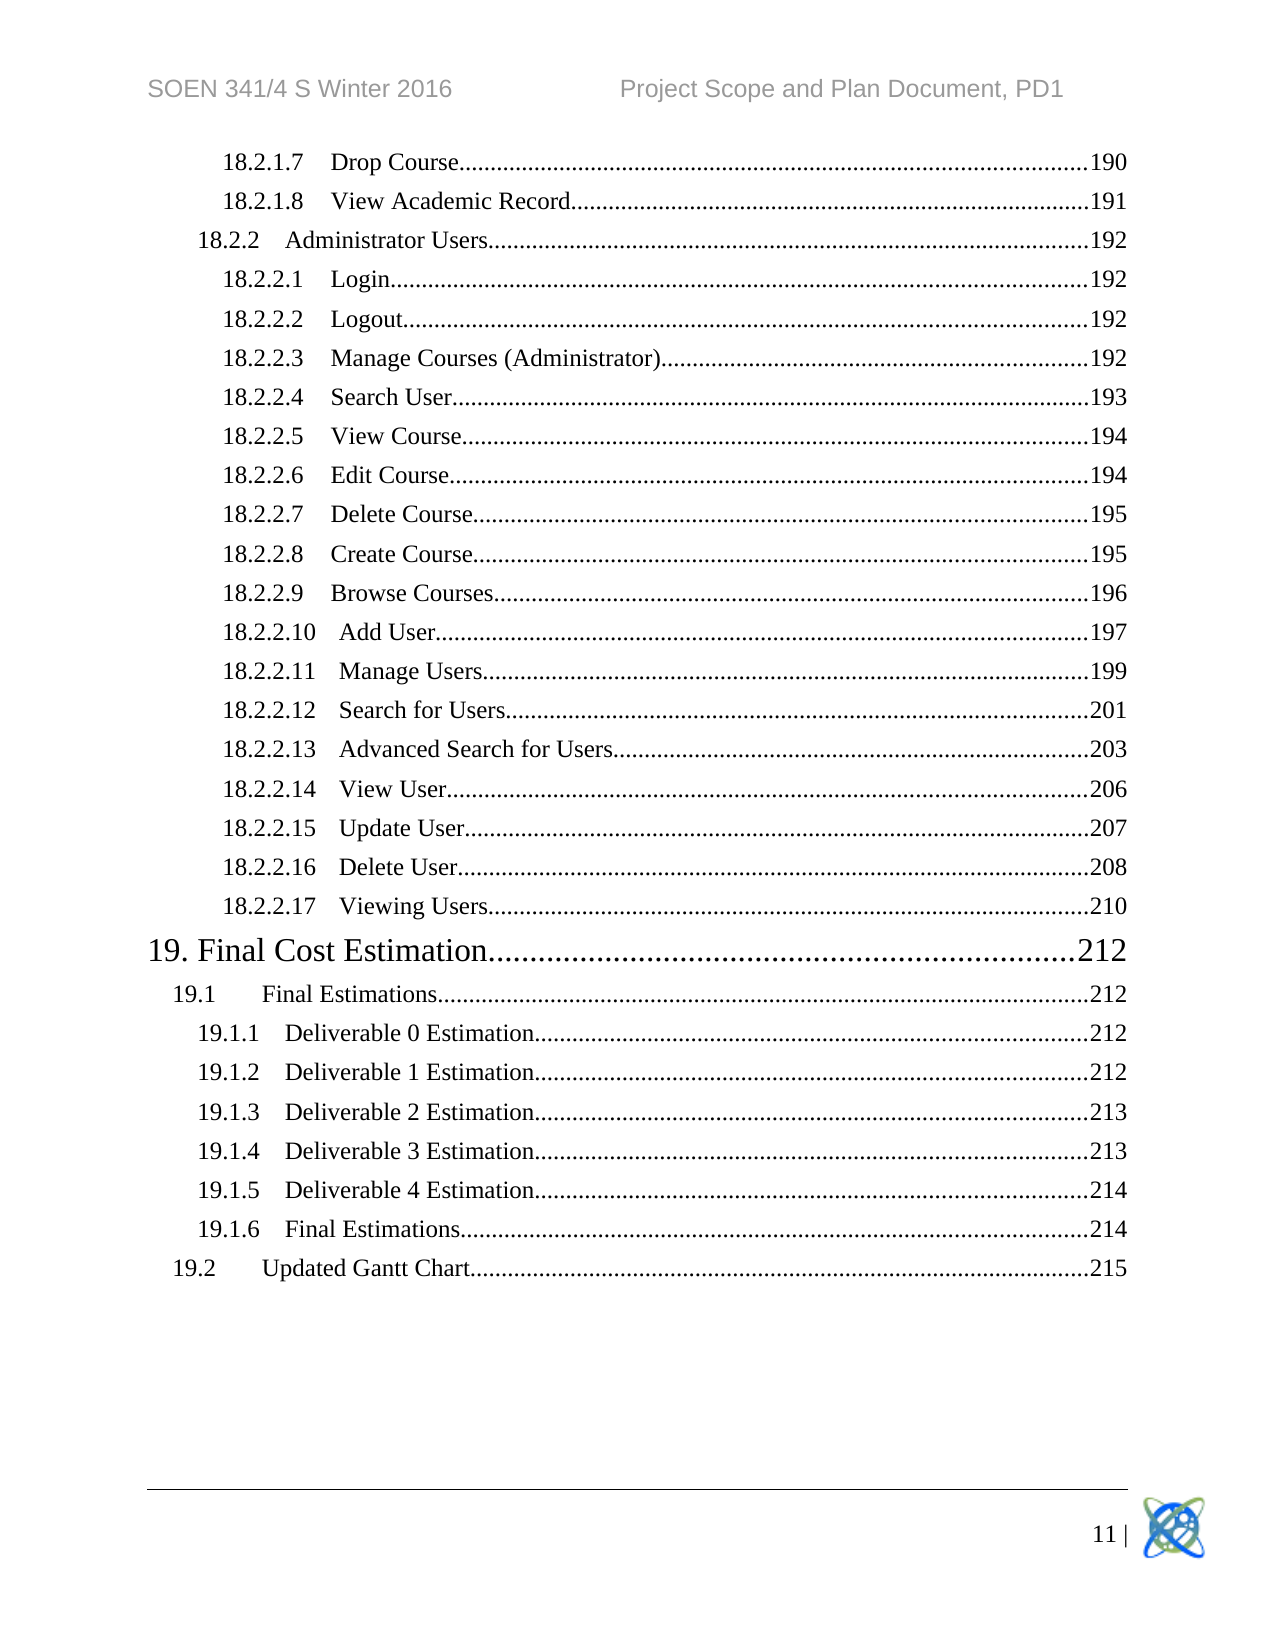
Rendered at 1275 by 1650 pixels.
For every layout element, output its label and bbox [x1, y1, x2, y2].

picture [1123, 1490, 1224, 1566]
